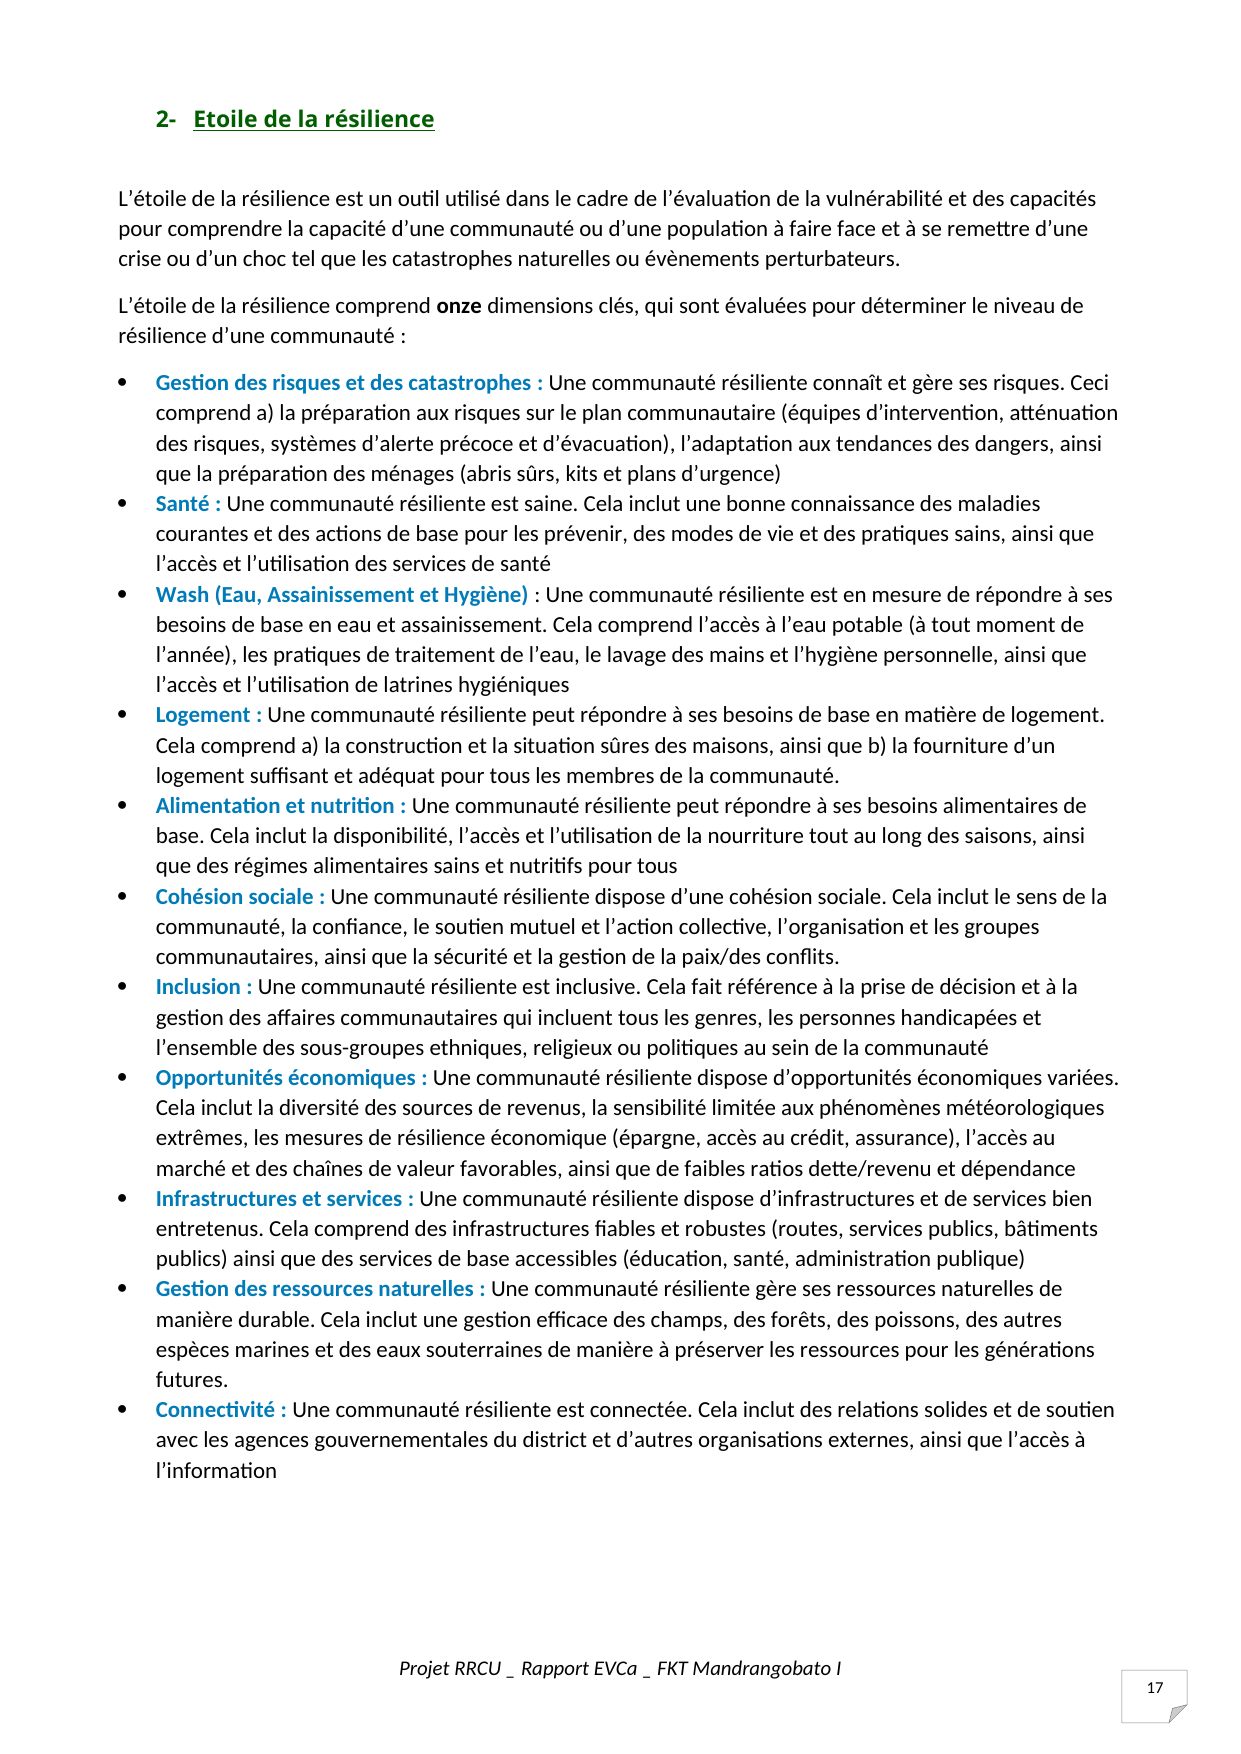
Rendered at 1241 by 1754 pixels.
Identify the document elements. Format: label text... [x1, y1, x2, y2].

list Opportunités économiques : Une communauté résiliente dispose d’opportunités économiques variées. Cela inclut la diversité des sources de revenus, la sensibilité limitée aux phénomènes météorologiques extrêmes, les mesures de résilience économique (épargne, accès au crédit, assurance), l’accès au marché et des chaînes de valeur favorables, ainsi que de faibles ratios dette/revenu et dépendance [118, 1063, 1122, 1182]
list Santé : Une communauté résiliente est saine. Cela inclut une bonne connaissance des maladies courantes et des actions de base pour les prévenir, des modes de vie et des pratiques sains, ainsi que l’accès et l’utilisation des services de santé [118, 489, 1122, 578]
list Gestion des risques et des catastrophes : Une communauté résiliente connaît et gère ses risques. Ceci comprend a) la préparation aux risques sur le plan communautaire (équipes d’intervention, atténuation des risques, systèmes d’alerte précoce et d’évacuation), l’adaptation aux tendances des dangers, ainsi que la préparation des ménages (abris sûrs, kits et plans d’urgence) [118, 368, 1122, 487]
text L’étoile de la résilience comprend onze dimensions clés, qui sont évaluées pour déterminer le niveau de résilience d’une communauté : [118, 291, 1122, 349]
list Infrastructures et services : Une communauté résiliente dispose d’infrastructures et de services bien entretenus. Cela comprend des infrastructures fiables et robustes (routes, services publics, bâtiments publics) ainsi que des services de base accessibles (éducation, santé, administration publique) [118, 1184, 1122, 1272]
list Cohésion sociale : Une communauté résiliente dispose d’une cohésion sociale. Cela inclut le sens de la communauté, la confiance, le soutien mutuel et l’action collective, l’organisation et les groupes communautaires, ainsi que la sécurité et la gestion de la paix/des conflits. [118, 882, 1122, 970]
list Wash (Eau, Assainissement et Hygiène) : Une communauté résiliente est en mesure de répondre à ses besoins de base en eau et assainissement. Cela comprend l’accès à l’eau potable (à tout moment de l’année), les pratiques de traitement de l’eau, le lavage des mains et l’hygiène personnelle, ainsi que l’accès et l’utilisation de latrines hygiéniques [118, 580, 1122, 698]
list Gestion des ressources naturelles : Une communauté résiliente gère ses ressources naturelles de manière durable. Cela inclut une gestion efficace des champs, des forêts, des poissons, des autres espèces marines et des eaux souterraines de manière à préserver les ressources pour les générations futures. [118, 1274, 1122, 1393]
list Logement : Une communauté résiliente peut répondre à ses besoins de base en matière de logement. Cela comprend a) la construction et la situation sûres des maisons, ainsi que b) la fourniture d’un logement suffisant et adéquat pour tous les membres de la communauté. [118, 701, 1122, 789]
list Alimentation et nutrition : Une communauté résiliente peut répondre à ses besoins alimentaires de base. Cela inclut la disponibilité, l’accès et l’utilisation de la nourriture tout au long des saisons, ainsi que des régimes alimentaires sains et nutritifs pour tous [118, 791, 1122, 880]
list Connectivité : Une communauté résiliente est connectée. Cela inclut des relations solides et de soutien avec les agences gouvernementales du district et d’autres organisations externes, ainsi que l’accès à l’information [118, 1395, 1122, 1484]
list Inclusion : Une communauté résiliente est inclusive. Cela fait référence à la prise de décision et à la gestion des affaires communautaires qui incluent tous les genres, les personnes handicapées et l’ensemble des sous-groupes ethniques, religieux ou politiques au sein de la communauté [118, 972, 1122, 1061]
text L’étoile de la résilience est un outil utilisé dans le cadre de l’évaluation de la vulnérabilité et des capacités pour comprendre la capacité d’une communauté ou d’une population à faire face et à se remettre d’une crise ou d’un choc tel que les catastrophes naturelles ou évènements perturbateurs. [118, 184, 1122, 272]
subtitle Etoile de la résilience [156, 103, 1122, 134]
